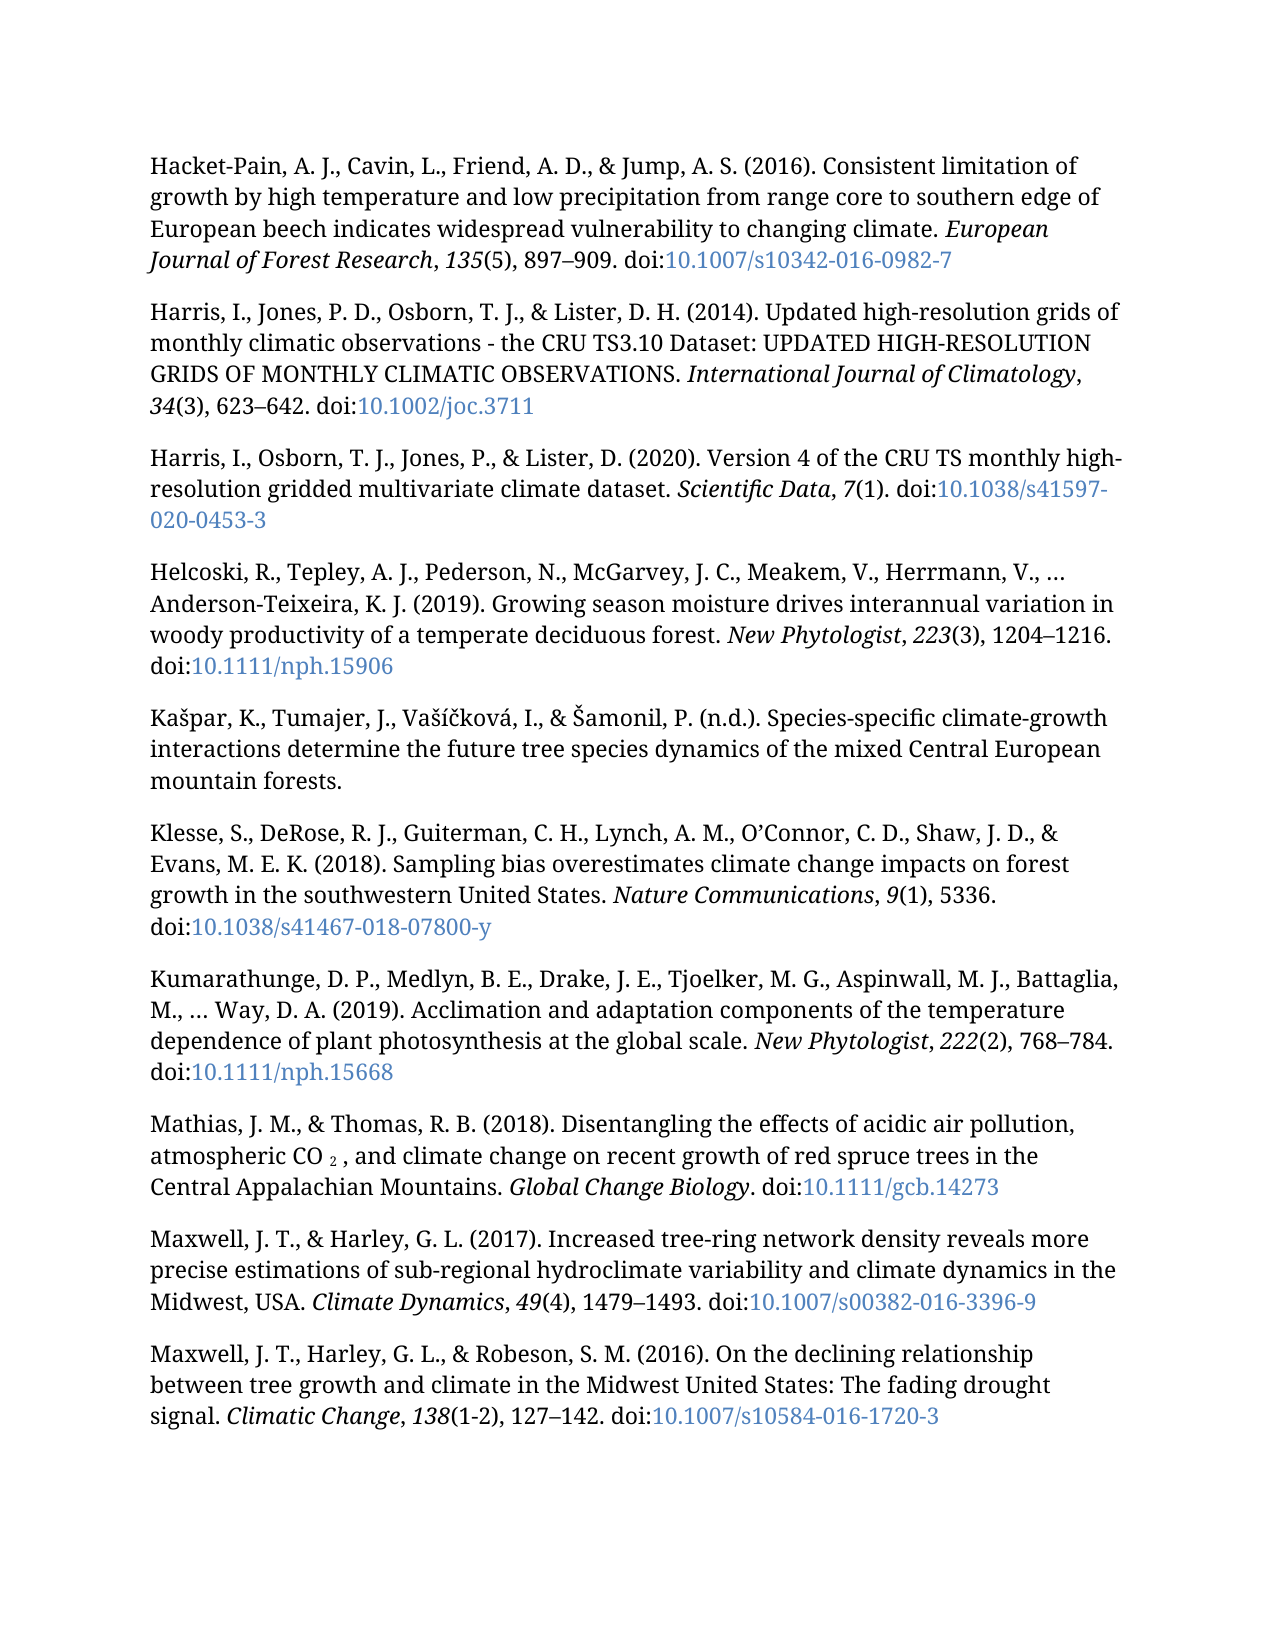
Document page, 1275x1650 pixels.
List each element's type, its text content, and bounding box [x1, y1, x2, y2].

text Helcoski, R., Tepley, A. J., Pederson, N., McGarvey, J. C., Meakem, V., Herrmann, V., … Anderson-Teixeira, K. J. (2019). Growing season moisture drives interannual variation in woody productivity of a temperate deciduous forest. New Phytologist, 223(3), 1204–1216. doi:10.1111/nph.15906 [150, 556, 1125, 681]
text Kumarathunge, D. P., Medlyn, B. E., Drake, J. E., Tjoelker, M. G., Aspinwall, M. J., Battaglia, M., … Way, D. A. (2019). Acclimation and adaptation components of the temperature dependence of plant photosynthesis at the global scale. New Phytologist, 222(2), 768–784. doi:10.1111/nph.15668 [150, 962, 1125, 1087]
text Klesse, S., DeRose, R. J., Guiterman, C. H., Lynch, A. M., O’Connor, C. D., Shaw, J. D., & Evans, M. E. K. (2018). Sampling bias overestimates climate change impacts on forest growth in the southwestern United States. Nature Communications, 9(1), 5336. doi:10.1038/s41467-018-07800-y [150, 817, 1125, 942]
text Mathias, J. M., & Thomas, R. B. (2018). Disentangling the effects of acidic air pollution, atmospheric CO 2 , and climate change on recent growth of red spruce trees in the Central Appalachian Mountains. Global Change Biology. doi:10.1111/gcb.14273 [150, 1108, 1125, 1202]
text Hacket-Pain, A. J., Cavin, L., Friend, A. D., & Jump, A. S. (2016). Consistent limitation of growth by high temperature and low precipitation from range core to southern edge of European beech indicates widespread vulnerability to changing climate. European Journal of Forest Research, 135(5), 897–909. doi:10.1007/s10342-016-0982-7 [150, 150, 1125, 275]
text Maxwell, J. T., & Harley, G. L. (2017). Increased tree-ring network density reveals more precise estimations of sub-regional hydroclimate variability and climate dynamics in the Midwest, USA. Climate Dynamics, 49(4), 1479–1493. doi:10.1007/s00382-016-3396-9 [150, 1223, 1125, 1317]
text Harris, I., Osborn, T. J., Jones, P., & Lister, D. (2020). Version 4 of the CRU TS monthly high-resolution gridded multivariate climate dataset. Scientific Data, 7(1). doi:10.1038/s41597-020-0453-3 [150, 442, 1125, 535]
text Maxwell, J. T., Harley, G. L., & Robeson, S. M. (2016). On the declining relationship between tree growth and climate in the Midwest United States: The fading drought signal. Climatic Change, 138(1-2), 127–142. doi:10.1007/s10584-016-1720-3 [150, 1337, 1125, 1431]
text Kašpar, K., Tumajer, J., Vašíčková, I., & Šamonil, P. (n.d.). Species-specific climate-growth interactions determine the future tree species dynamics of the mixed Central European mountain forests. [150, 702, 1125, 796]
text Harris, I., Jones, P. D., Osborn, T. J., & Lister, D. H. (2014). Updated high-resolution grids of monthly climatic observations - the CRU TS3.10 Dataset: UPDATED HIGH-RESOLUTION GRIDS OF MONTHLY CLIMATIC OBSERVATIONS. International Journal of Climatology, 34(3), 623–642. doi:10.1002/joc.3711 [150, 296, 1125, 421]
